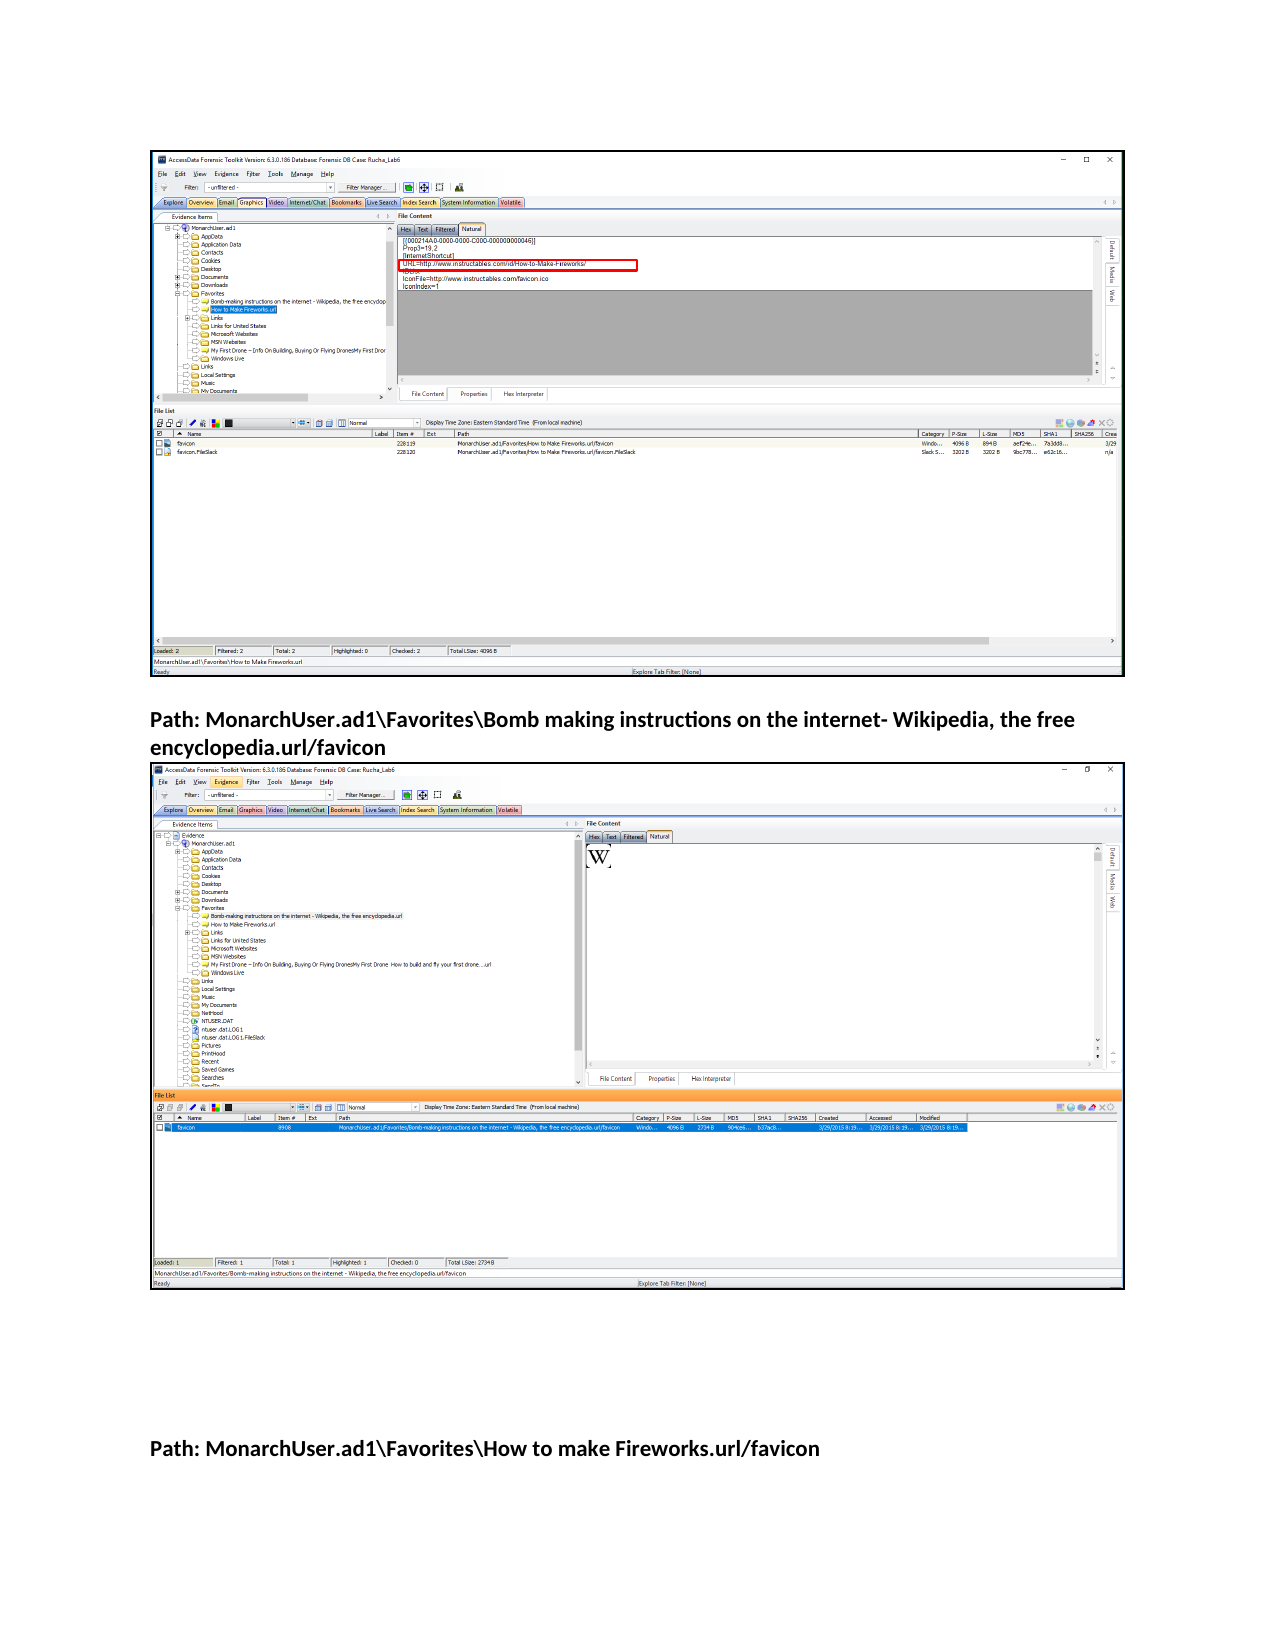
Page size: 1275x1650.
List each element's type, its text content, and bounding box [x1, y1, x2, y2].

picture [152, 152, 1123, 675]
text Path: MonarchUser.ad1\Favorites\How to make Fireworks.url/favicon [150, 1434, 1125, 1462]
picture [152, 764, 1123, 1288]
text Path: MonarchUser.ad1\Favorites\Bomb making instructions on the internet- Wikipedia, the free encyclopedia.url/favicon [150, 706, 1125, 762]
